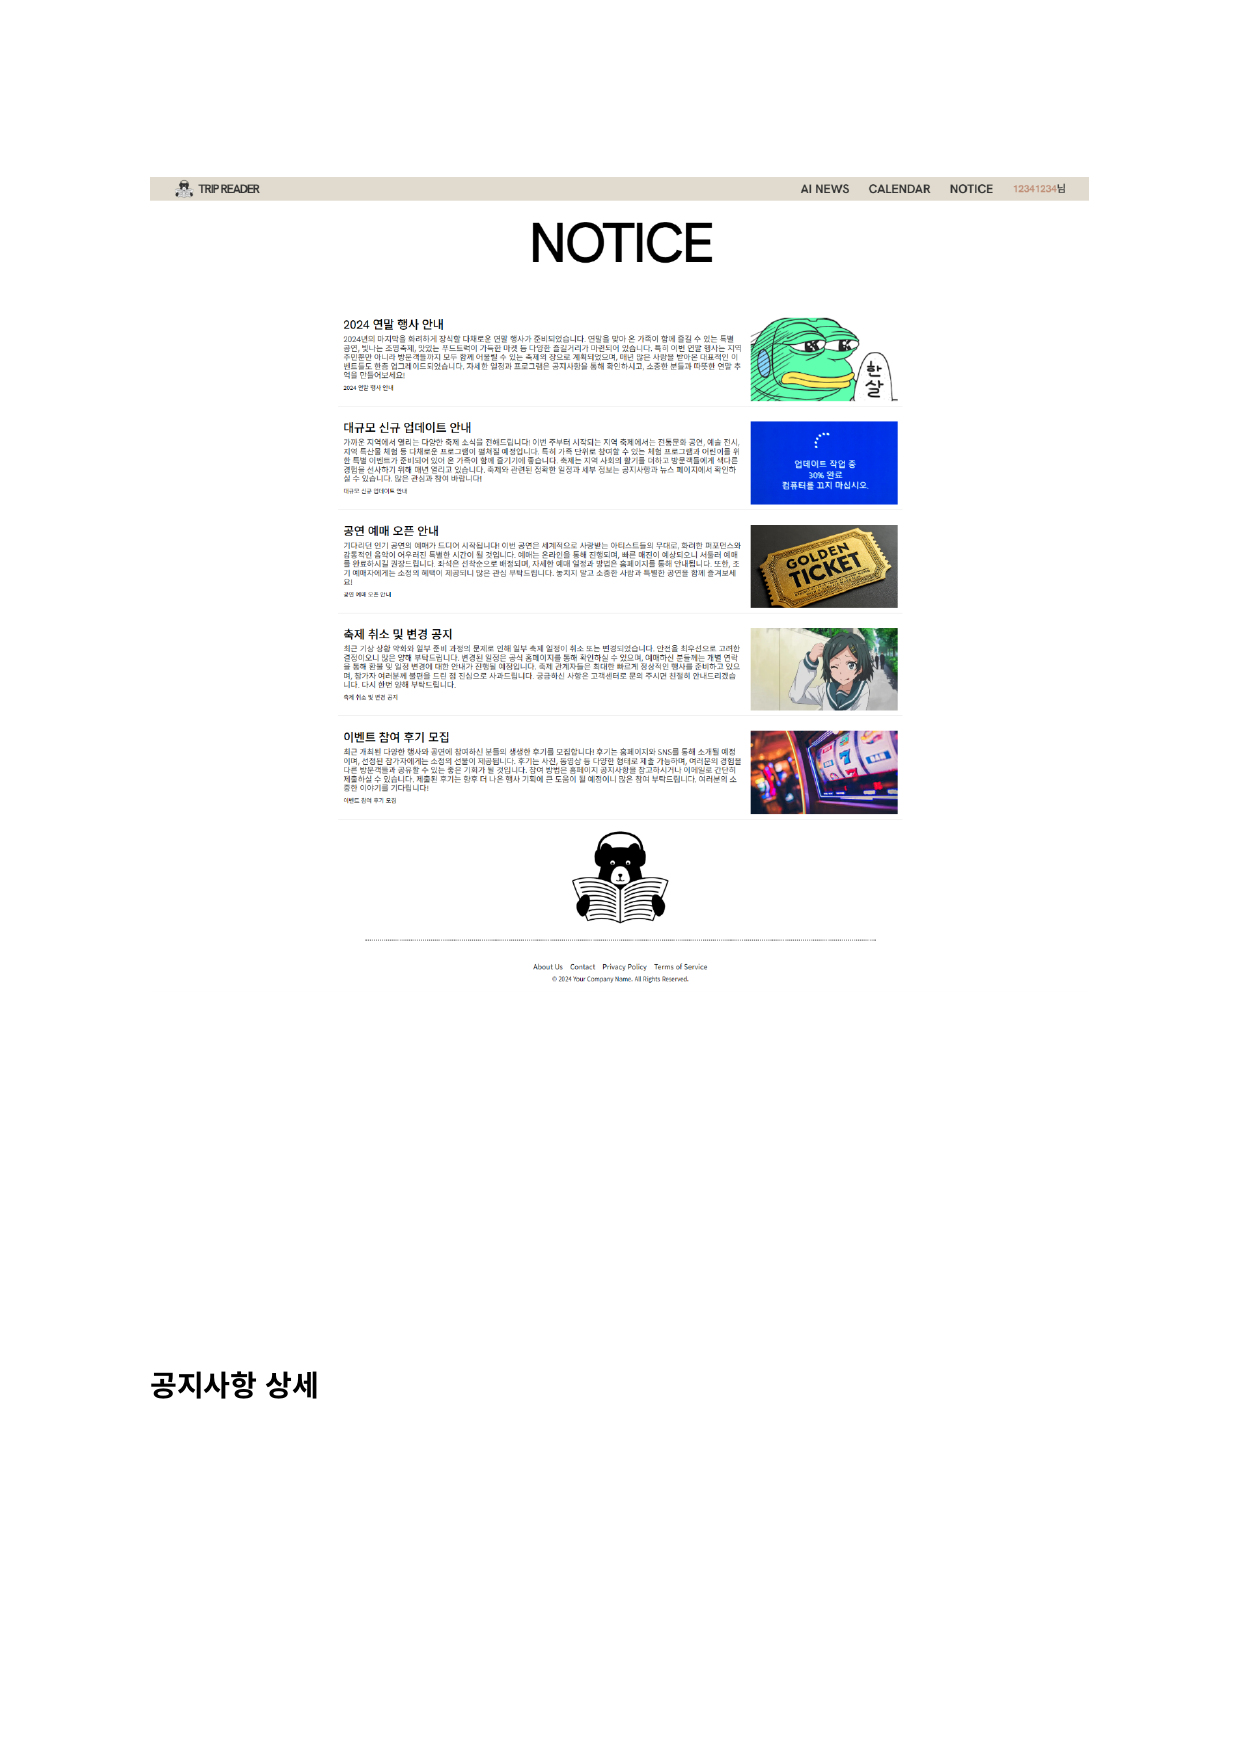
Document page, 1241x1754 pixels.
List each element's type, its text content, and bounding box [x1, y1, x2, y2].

picture [150, 177, 1089, 992]
text 공지사항 상세 [150, 1363, 1090, 1405]
